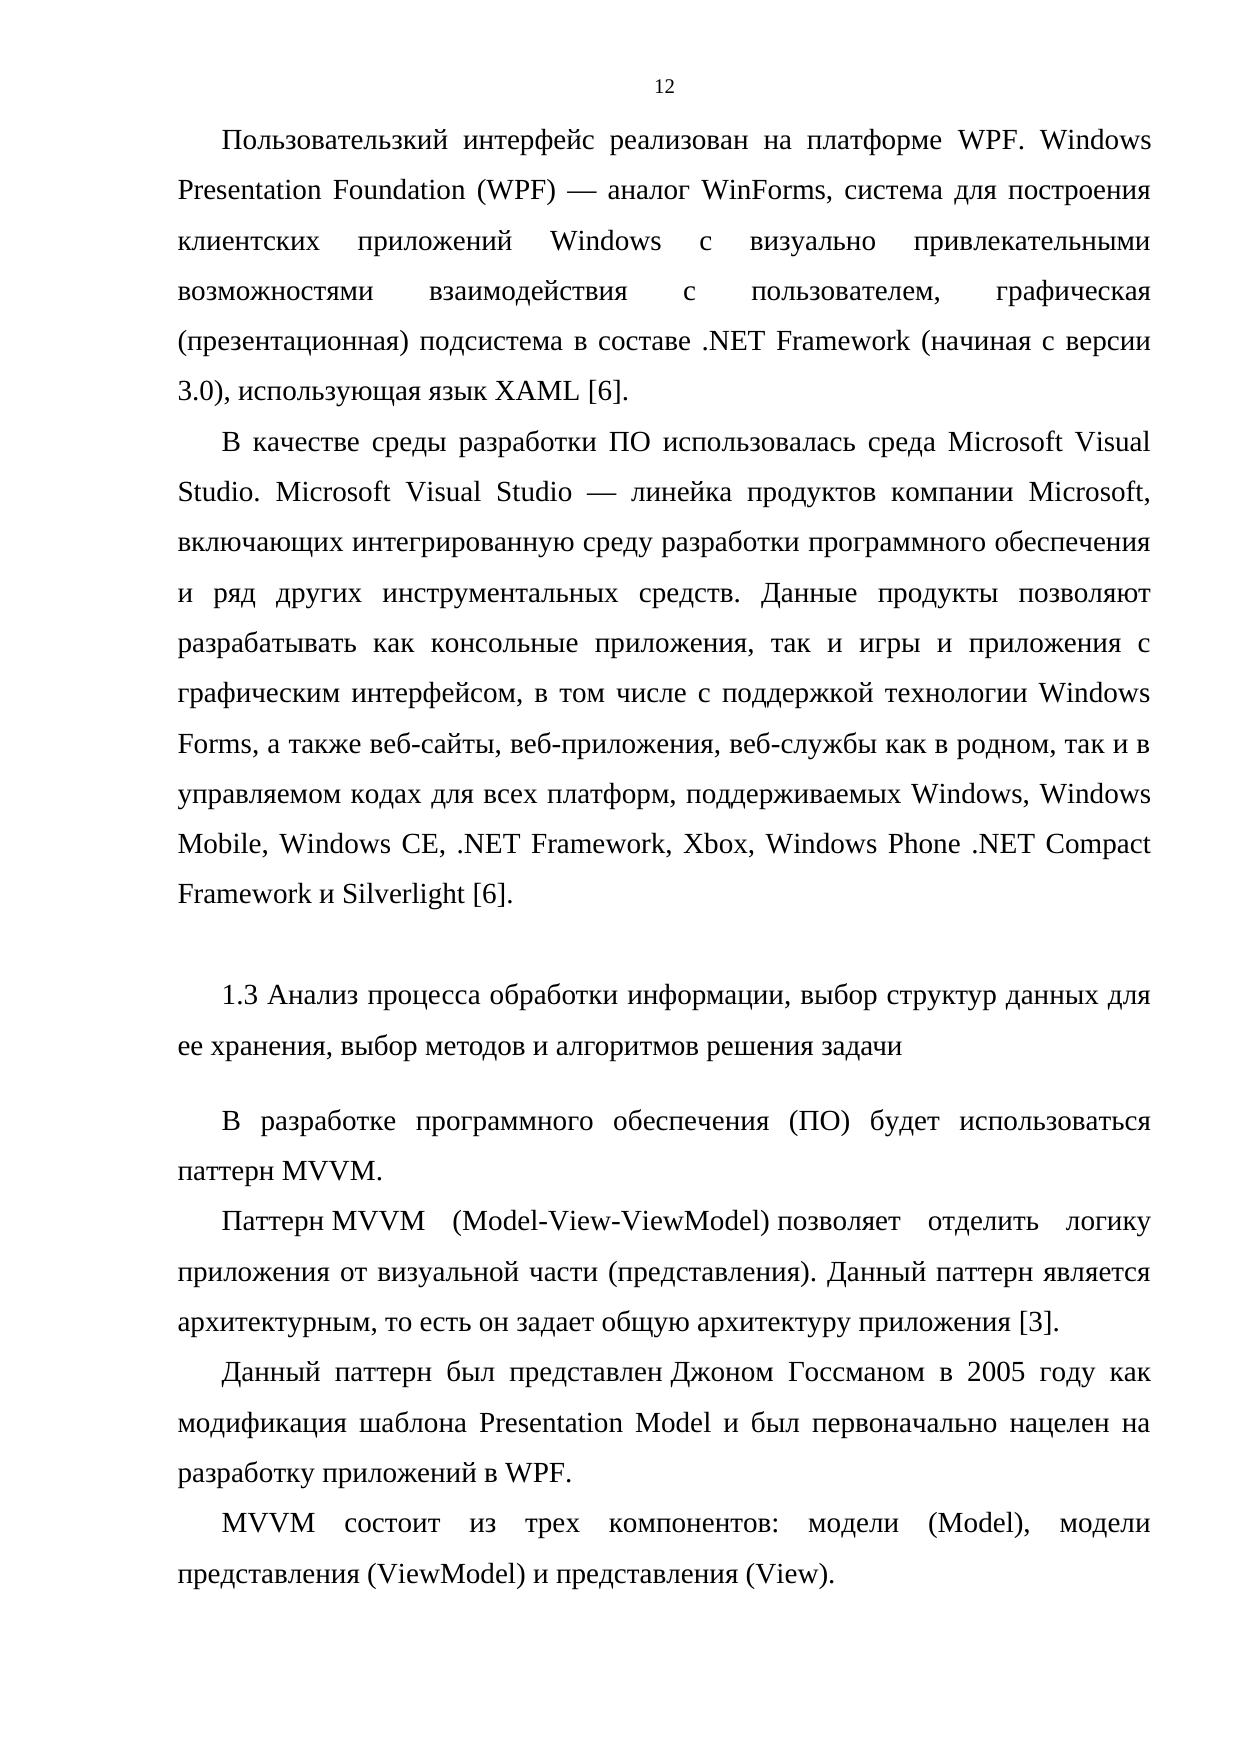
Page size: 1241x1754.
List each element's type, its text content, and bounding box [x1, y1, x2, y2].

text 1.3 Анализ процесса обработки информации, выбор структур данных для ее хранения, выбор методов и алгоритмов решения задачи [177, 977, 1152, 1061]
text В качестве среды разработки ПО использовалась среда Microsoft Visual Studio. Microsoft Visual Studio — линейка продуктов компании Microsoft, включающих интегрированную среду разработки программного обеспечения и ряд других инструментальных средств. Данные продукты позволяют разрабатывать как консольные приложения, так и игры и приложения с графическим интерфейсом, в том числе с поддержкой технологии Windows Forms, а также веб-сайты, веб-приложения, веб-службы как в родном, так и в управляемом кодах для всех платформ, поддерживаемых Windows, Windows Mobile, Windows CE, .NET Framework, Xbox, Windows Phone .NET Compact Framework и Silverlight [6]. [177, 424, 1152, 910]
text В разработке программного обеспечения (ПО) будет использоваться паттерн MVVM. [177, 1103, 1152, 1187]
text Паттерн MVVM (Model-View-ViewModel) позволяет отделить логику приложения от визуальной части (представления). Данный паттерн является архитектурным, то есть он задает общую архитектуру приложения [3]. [177, 1203, 1152, 1338]
text Данный паттерн был представлен Джоном Госсманом в 2005 году как модификация шаблона Presentation Model и был первоначально нацелен на разработку приложений в WPF. [177, 1354, 1152, 1489]
text MVVM состоит из трех компонентов: модели (Model), модели представления (ViewModel) и представления (View). [177, 1505, 1152, 1589]
text Пользовательзкий интерфейс реализован на платформе WPF. Windows Presentation Foundation (WPF) — аналог WinForms, система для построения клиентских приложений Windows с визуально привлекательными возможностями взаимодействия с пользователем, графическая (презентационная) подсистема в составе .NET Framework (начиная с версии 3.0), использующая язык XAML [6]. [177, 122, 1152, 407]
